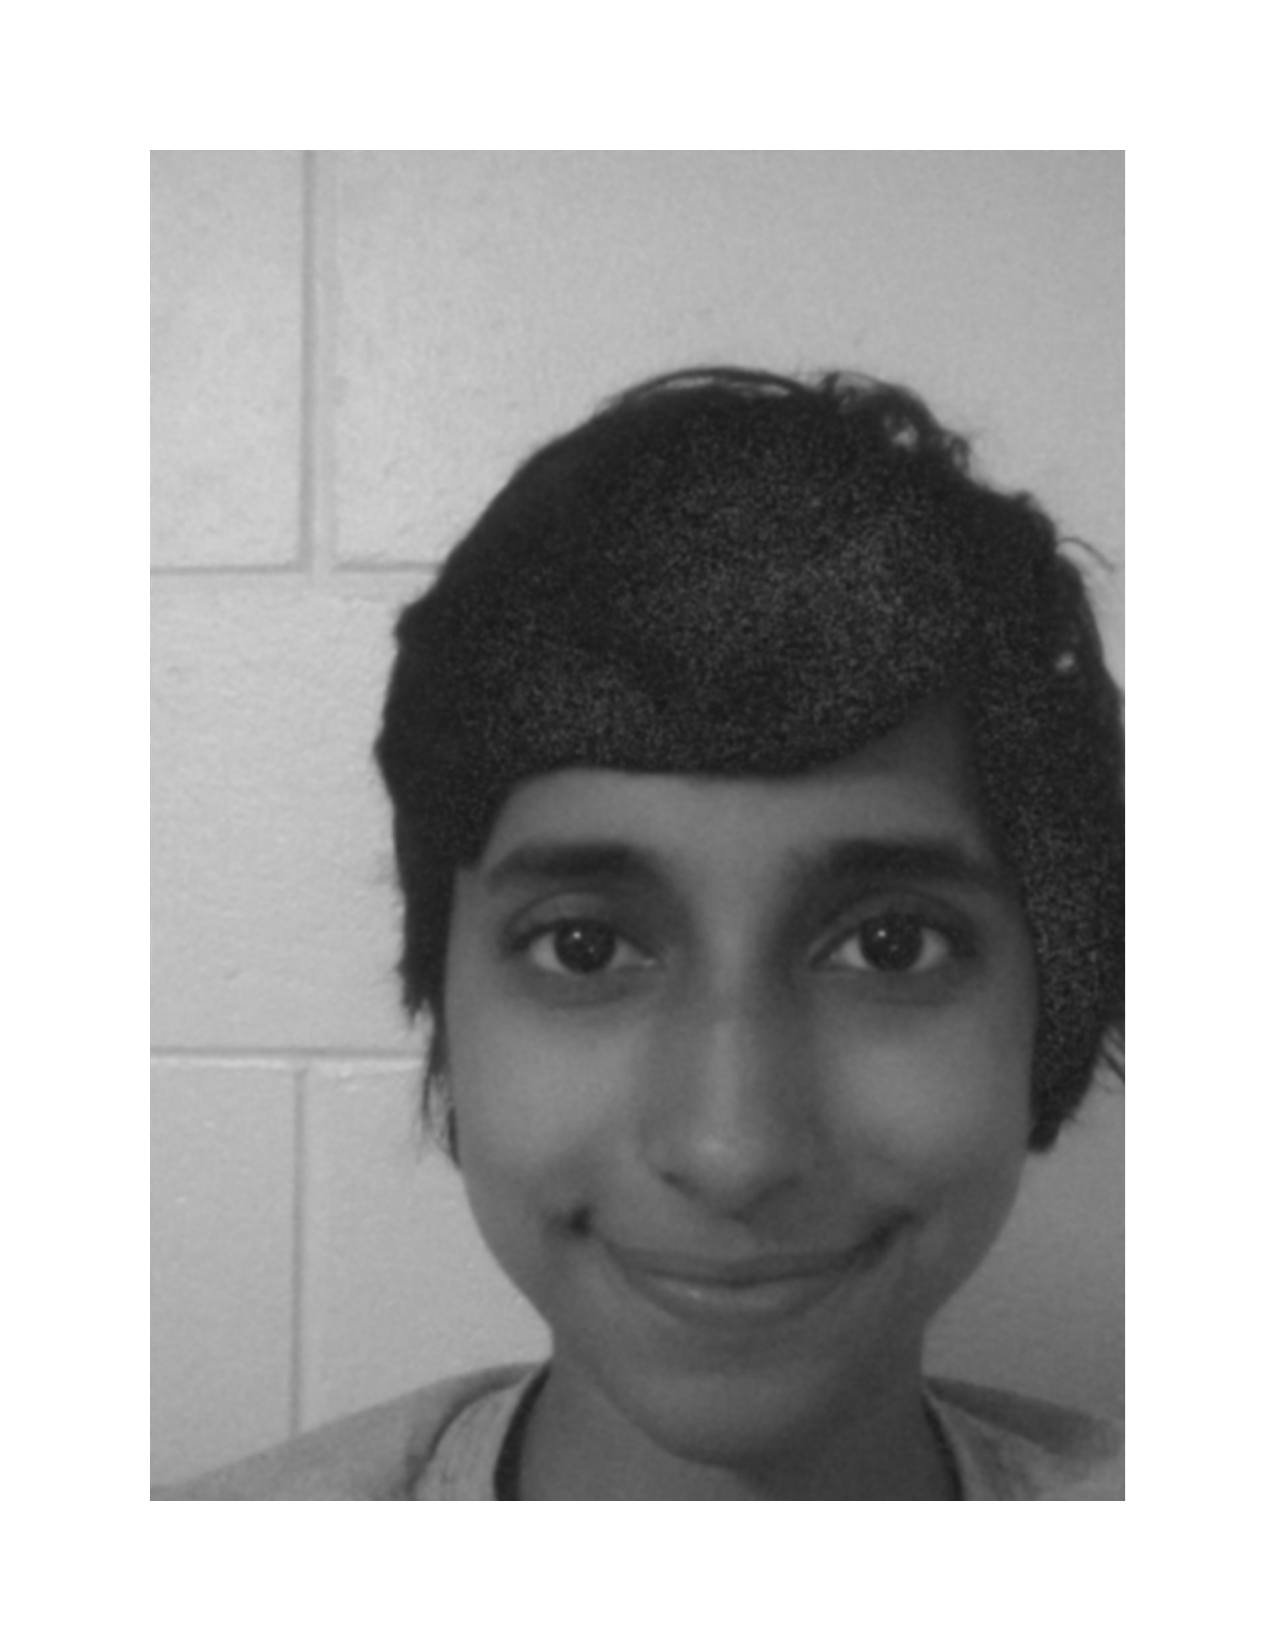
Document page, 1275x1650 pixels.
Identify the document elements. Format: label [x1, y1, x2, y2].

picture [150, 150, 1125, 1501]
